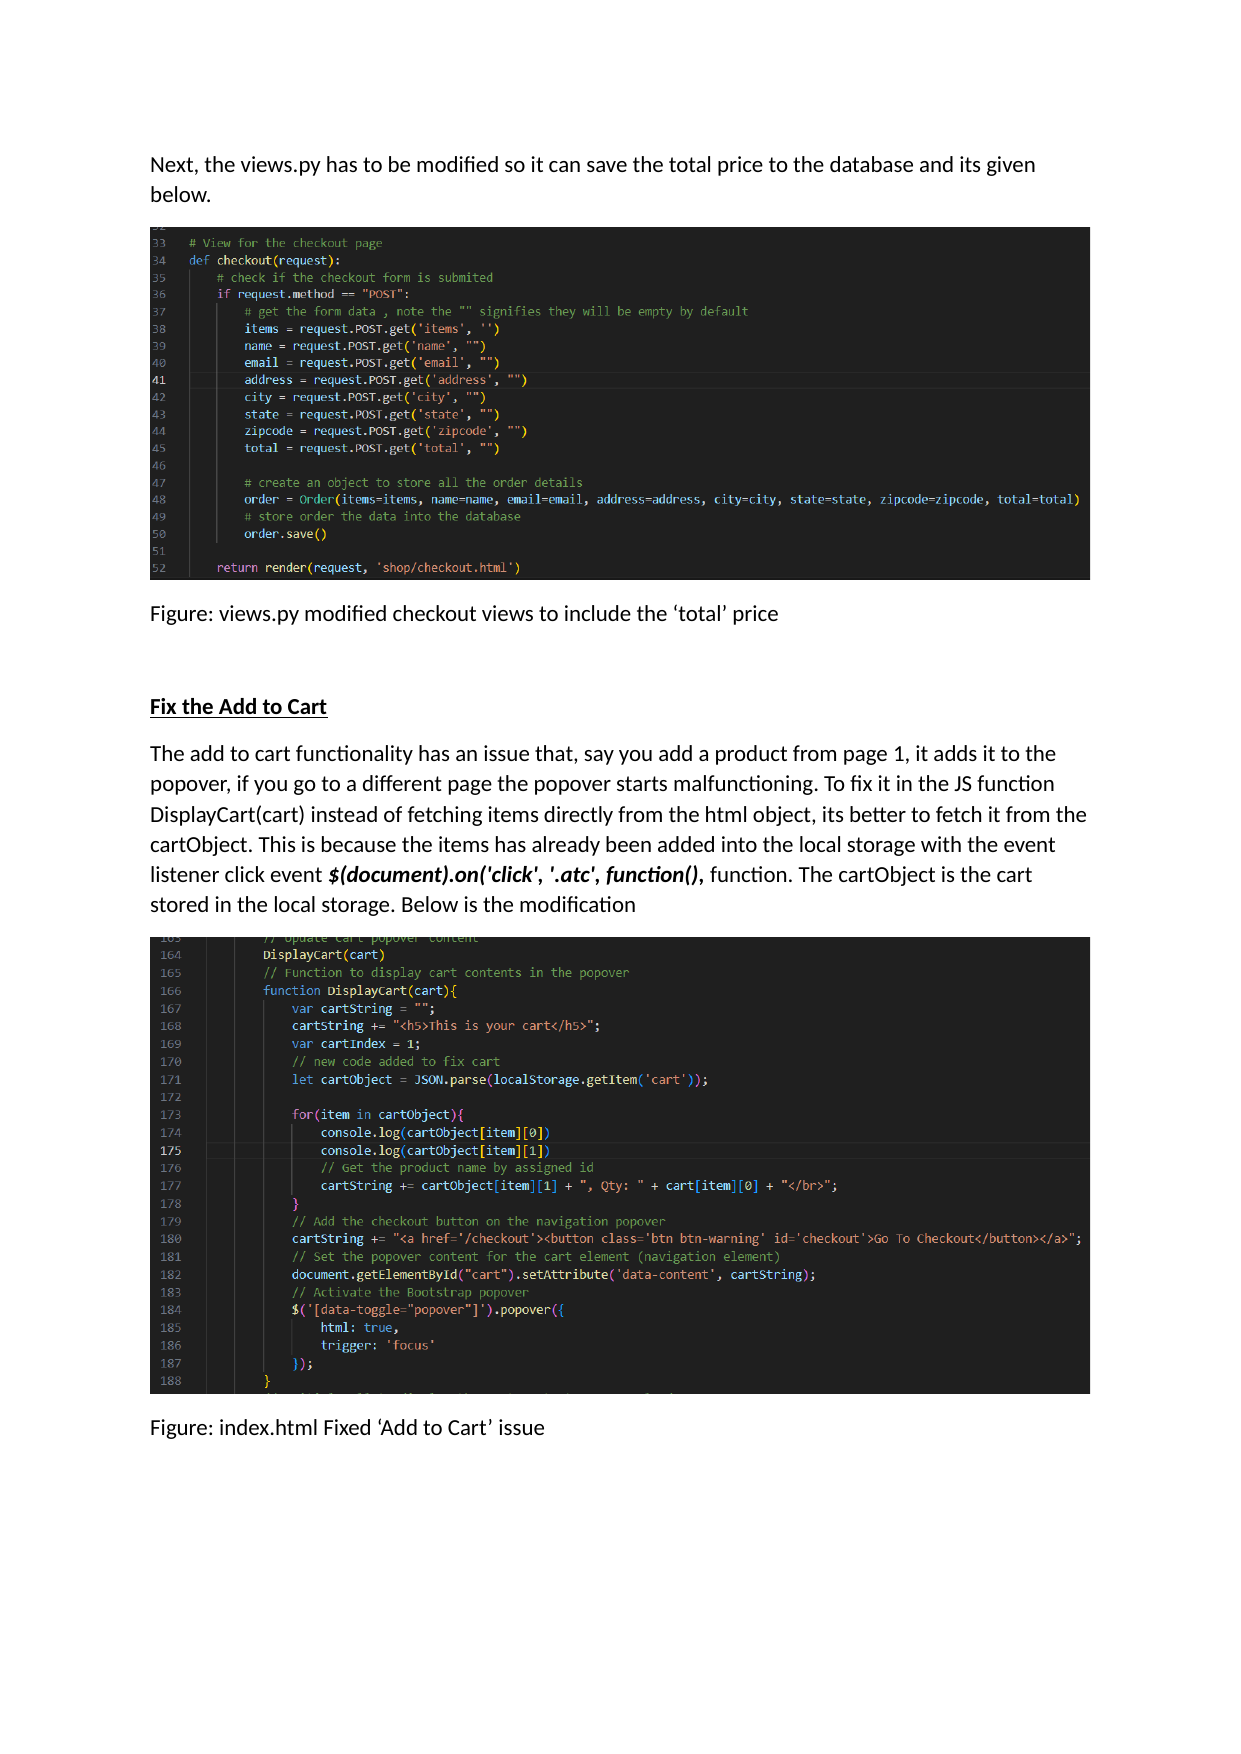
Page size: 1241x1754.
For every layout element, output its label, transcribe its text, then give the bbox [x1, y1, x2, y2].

text Fix the Add to Cart [150, 692, 1090, 721]
text Figure: views.py modified checkout views to include the ‘total’ price [150, 599, 1090, 627]
picture [150, 227, 1091, 580]
text Figure: index.html Fixed ‘Add to Cart’ issue [150, 1413, 1090, 1441]
text The add to cart functionality has an issue that, say you add a product from page 1, it adds it to the popover, if you go to a different page the popover starts malfunctioning. To fix it in the JS function DisplayCart(cart) instead of fetching items directly from the html object, its better to fetch it from the cartObject. This is because the items has already been added into the local storage with the event listener click event $(document).on('click', '.atc', function(), function. The cartObject is the cart stored in the local storage. Below is the modification [150, 739, 1090, 918]
picture [150, 937, 1091, 1394]
text Next, the views.py has to be modified so it can save the total price to the database and its given below. [150, 150, 1090, 208]
